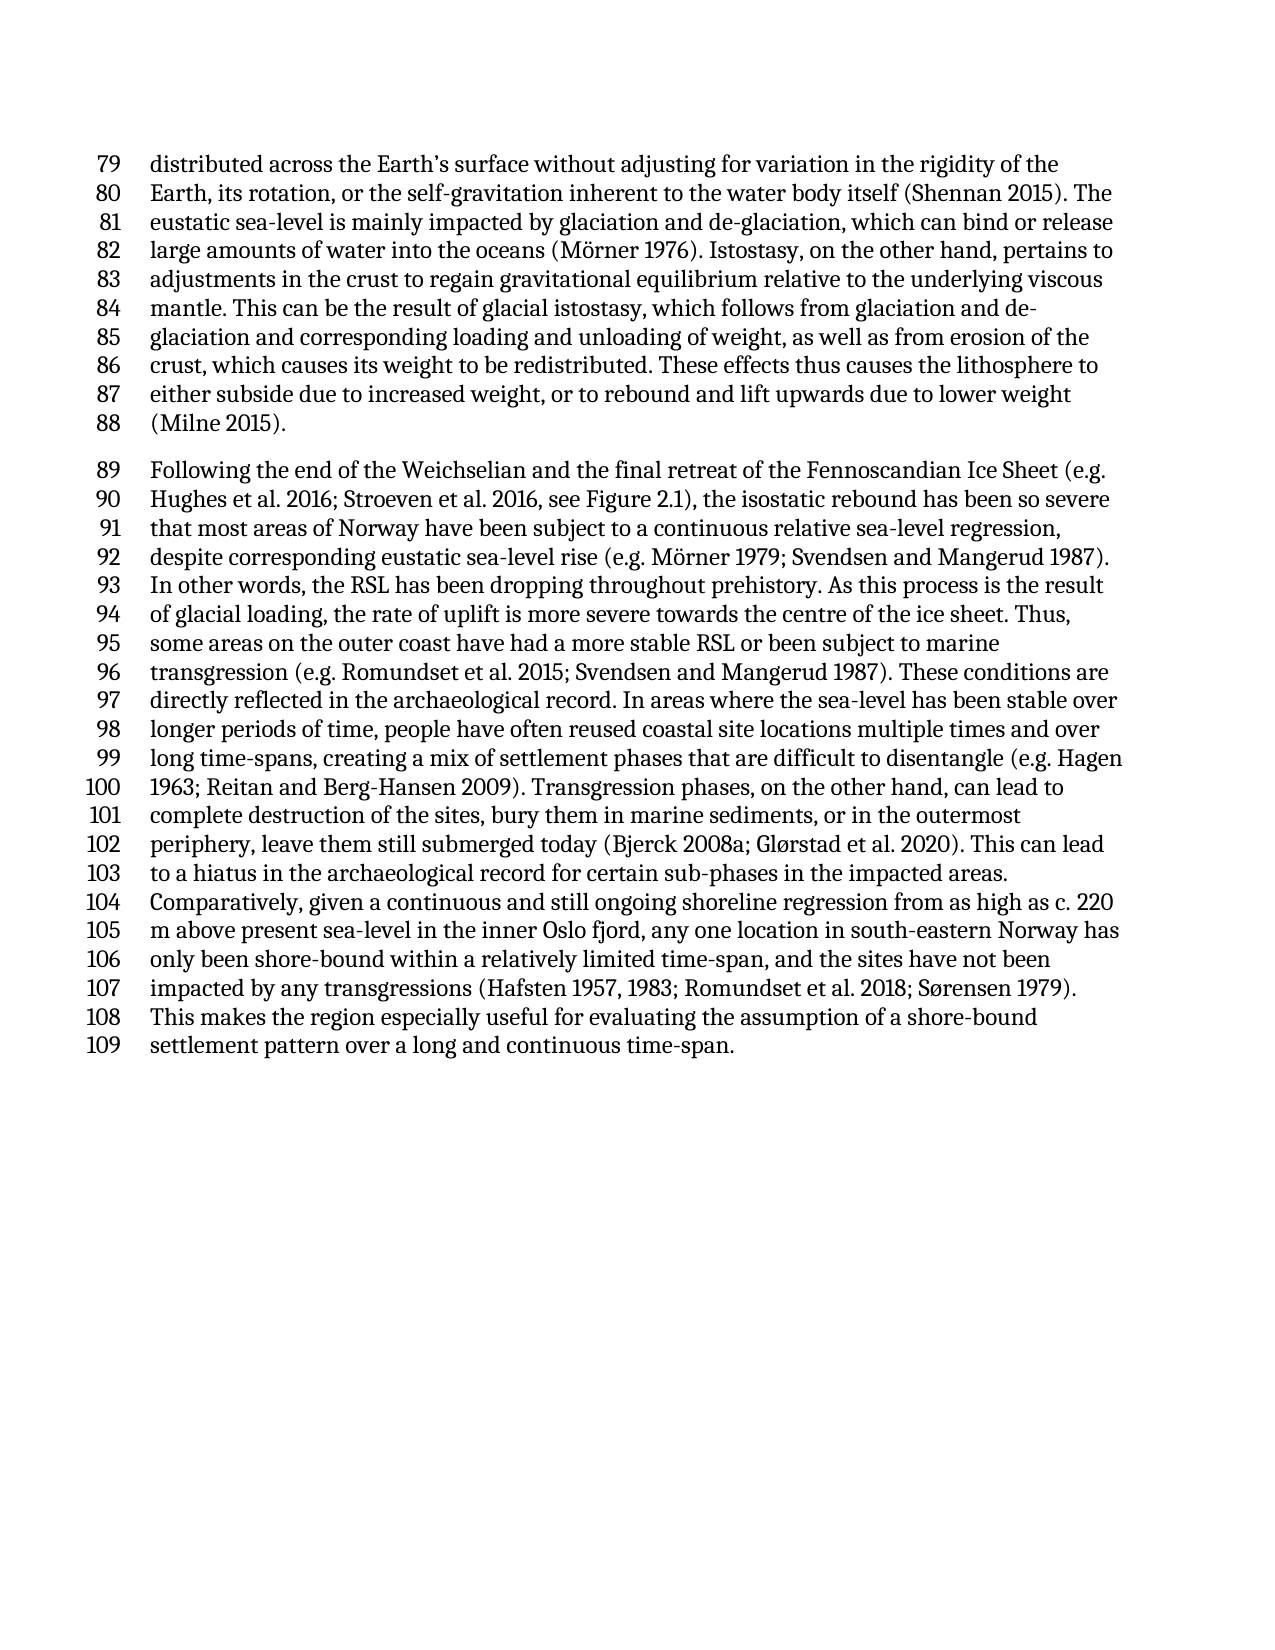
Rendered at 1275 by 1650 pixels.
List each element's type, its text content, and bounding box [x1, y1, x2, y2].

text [150, 150, 1125, 437]
text Following the end of the Weichselian and the final retreat of the Fennoscandian Ice Sheet (e.g. Hughes et al. 2016; Stroeven et al. 2016, see Figure 2.1), the isostatic rebound has been so severe that most areas of Norway have been subject to a continuous relative sea-level regression, despite corresponding eustatic sea-level rise (e.g. Mörner 1979; Svendsen and Mangerud 1987). In other words, the RSL has been dropping throughout prehistory. As this process is the result of glacial loading, the rate of uplift is more severe towards the centre of the ice sheet. Thus, some areas on the outer coast have had a more stable RSL or been subject to marine transgression (e.g. Romundset et al. 2015; Svendsen and Mangerud 1987). These conditions are directly reflected in the archaeological record. In areas where the sea-level has been stable over longer periods of time, people have often reused coastal site locations multiple times and over long time-spans, creating a mix of settlement phases that are difficult to disentangle (e.g. Hagen 1963; Reitan and Berg-Hansen 2009). Transgression phases, on the other hand, can lead to complete destruction of the sites, bury them in marine sediments, or in the outermost periphery, leave them still submerged today (Bjerck 2008a; Glørstad et al. 2020). This can lead to a hiatus in the archaeological record for certain sub-phases in the impacted areas. Comparatively, given a continuous and still ongoing shoreline regression from as high as c. 220 m above present sea-level in the inner Oslo fjord, any one location in south-eastern Norway has only been shore-bound within a relatively limited time-span, and the sites have not been impacted by any transgressions (Hafsten 1957, 1983; Romundset et al. 2018; Sørensen 1979). This makes the region especially useful for evaluating the assumption of a shore-bound settlement pattern over a long and continuous time-span. [150, 456, 1125, 1060]
